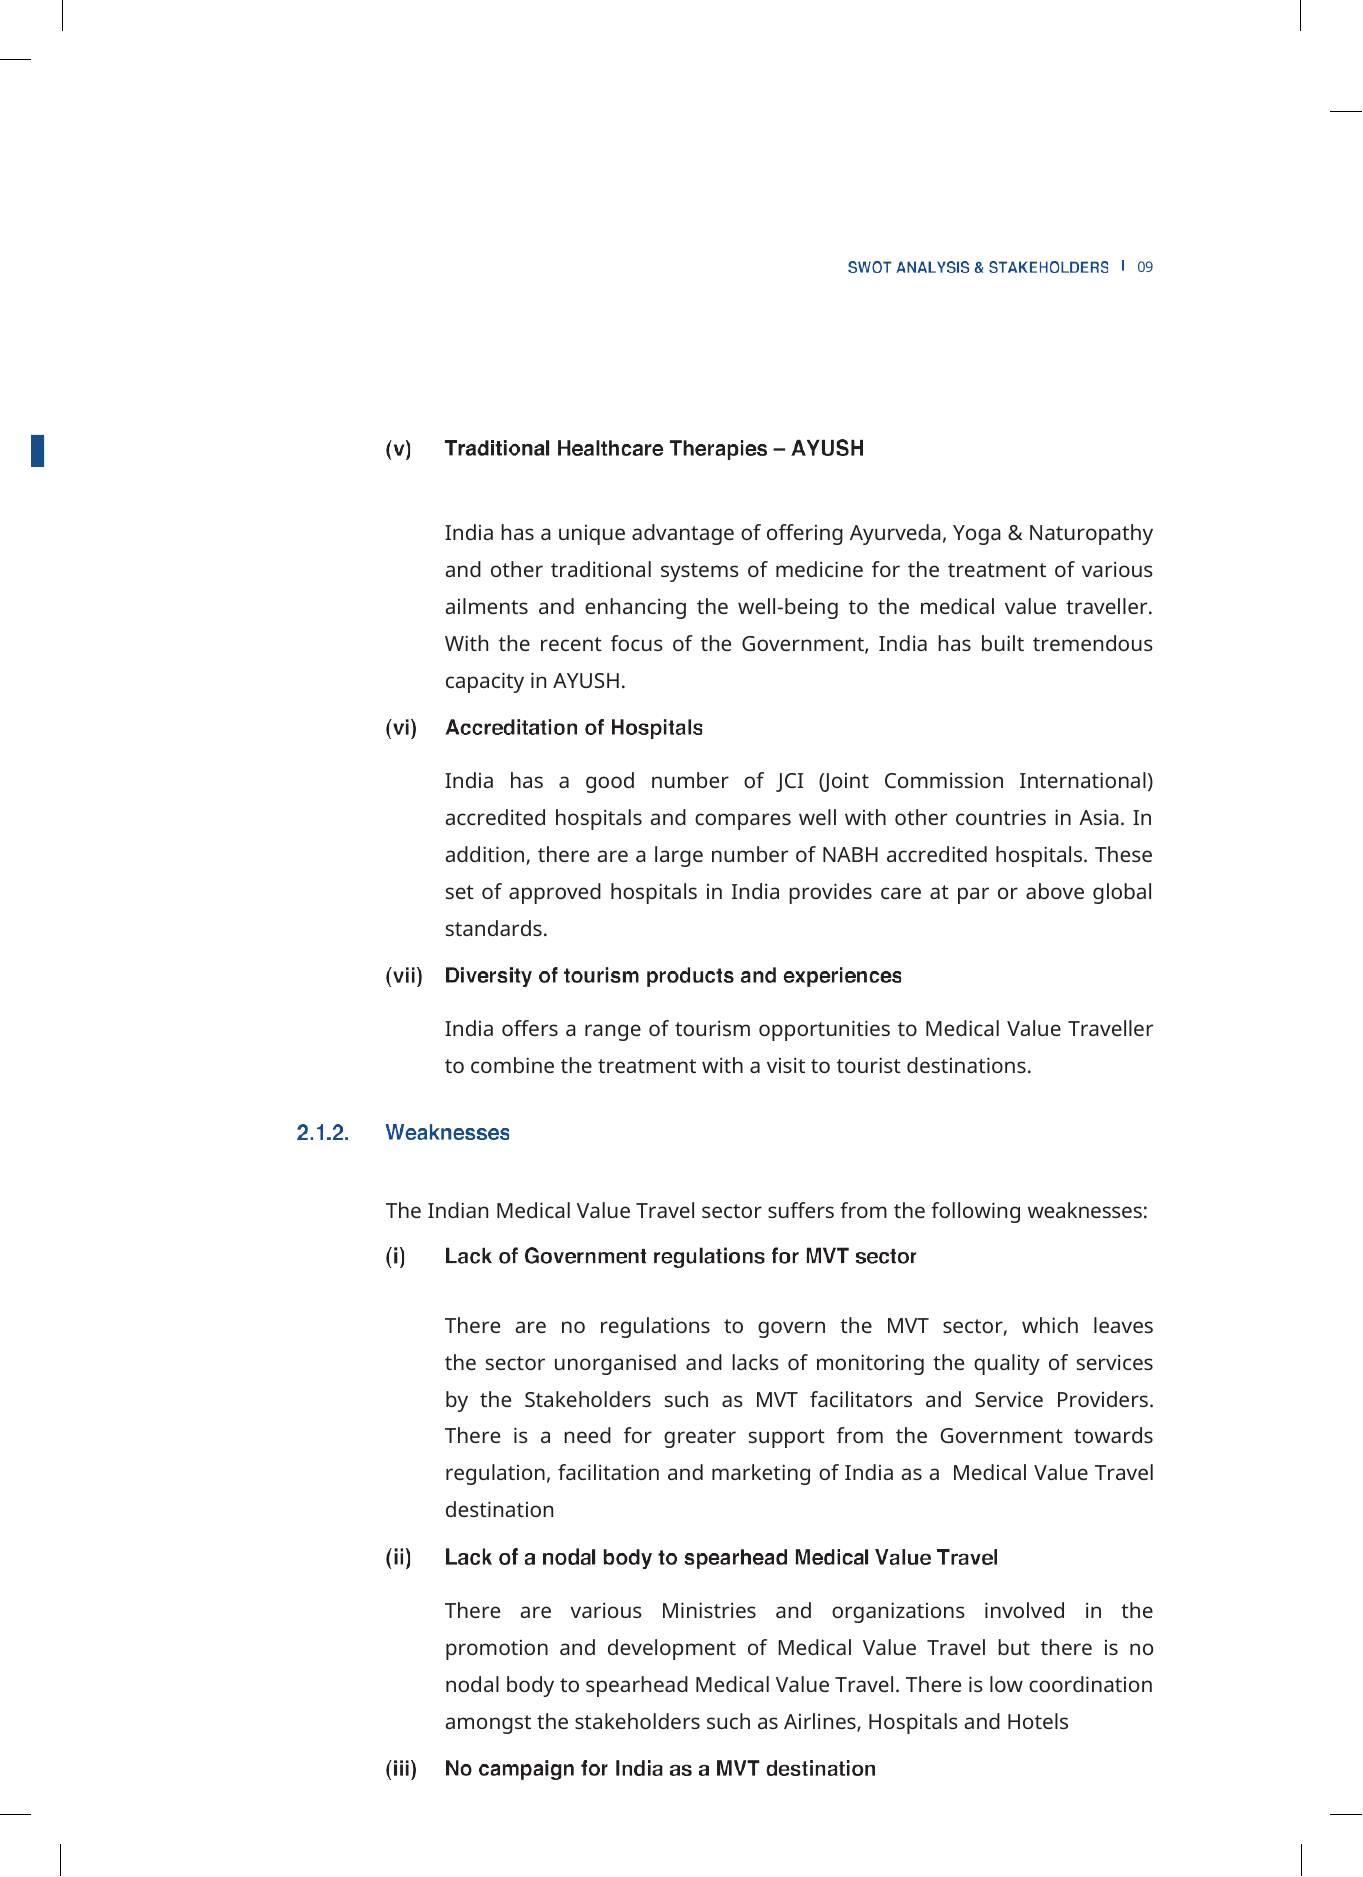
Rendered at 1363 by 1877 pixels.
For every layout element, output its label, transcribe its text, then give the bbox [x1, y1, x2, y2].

picture [546, 440, 767, 460]
picture [446, 1548, 591, 1565]
text India has a unique advantage of offering Ayurveda, Yoga & Naturopathy and other traditional systems of medicine for the treatment of various ailments and enhancing the well-being to the medical value traveller. With the recent focus of the Government, India has built tremendous capacity in AYUSH. [444, 518, 1154, 694]
picture [327, 1124, 348, 1140]
text India has a good number of JCI (Joint Commission International) accredited hospitals and compares well with other countries in Asia. In addition, there are a large number of NABH accredited hospitals. These set of approved hospitals in India provides care at par or above global standards. [444, 738, 1154, 942]
picture [791, 439, 863, 456]
picture [616, 1760, 875, 1776]
picture [385, 1124, 510, 1140]
picture [386, 719, 416, 739]
picture [445, 719, 703, 738]
text India offers a range of tourism opportunities to Medical Value Traveller to combine the treatment with a visit to tourist destinations. [444, 986, 1154, 1080]
picture [386, 967, 422, 987]
text There are various Ministries and organizations involved in the promotion and development of Medical Value Travel but there is no nodal body to spearhead Medical Value Travel. There is low coordination amongst the stakeholders such as Airlines, Hospitals and Hotels [444, 1568, 1154, 1735]
picture [386, 1760, 416, 1780]
picture [386, 1548, 411, 1569]
picture [386, 1247, 405, 1268]
picture [297, 1124, 323, 1140]
picture [386, 440, 411, 460]
text The Indian Medical Value Travel sector suffers from the following weaknesses: [386, 1196, 1362, 1224]
picture [446, 1247, 917, 1268]
picture [592, 1549, 864, 1568]
text There are no regulations to govern the MVT sector, which leaves the sector unorganised and lacks of monitoring the quality of services by the Stakeholders such as MVT facilitators and Service Providers. There is a need for greater support from the Government towards regulation, facilitation and marketing of India as a Medical Value Travel destination [444, 1311, 1154, 1524]
text 09 [848, 257, 1362, 288]
picture [446, 967, 902, 986]
picture [446, 1760, 608, 1780]
picture [875, 1549, 931, 1565]
picture [937, 1549, 997, 1565]
picture [848, 261, 1109, 273]
